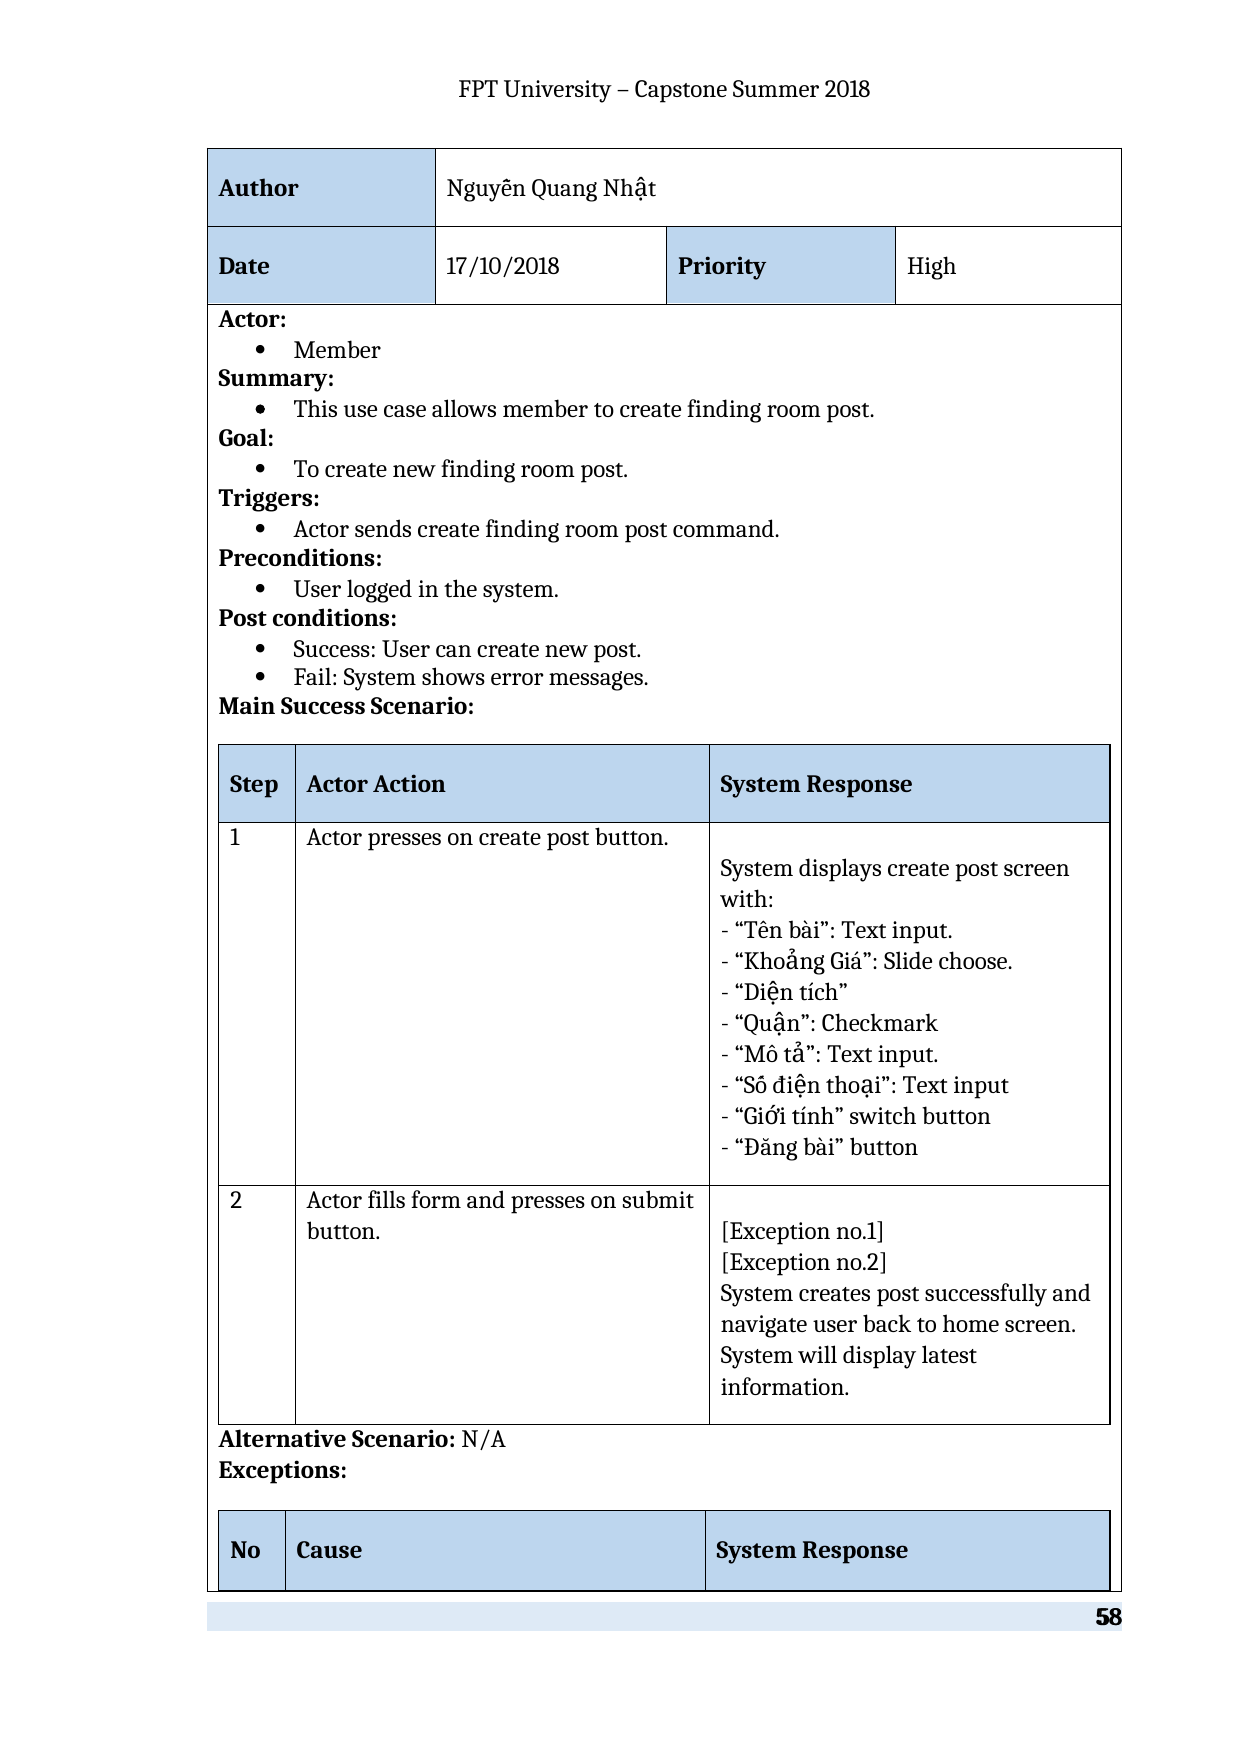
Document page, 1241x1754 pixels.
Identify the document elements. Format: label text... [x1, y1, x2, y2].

table_cell Nguyễn Quang Nhật [436, 149, 1121, 226]
table_cell Author [208, 149, 435, 226]
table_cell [208, 305, 1121, 1591]
table_cell Priority [667, 227, 895, 303]
table_cell High [896, 227, 1121, 303]
table_cell 17/10/2018 [436, 227, 666, 303]
table_cell Date [208, 227, 435, 303]
